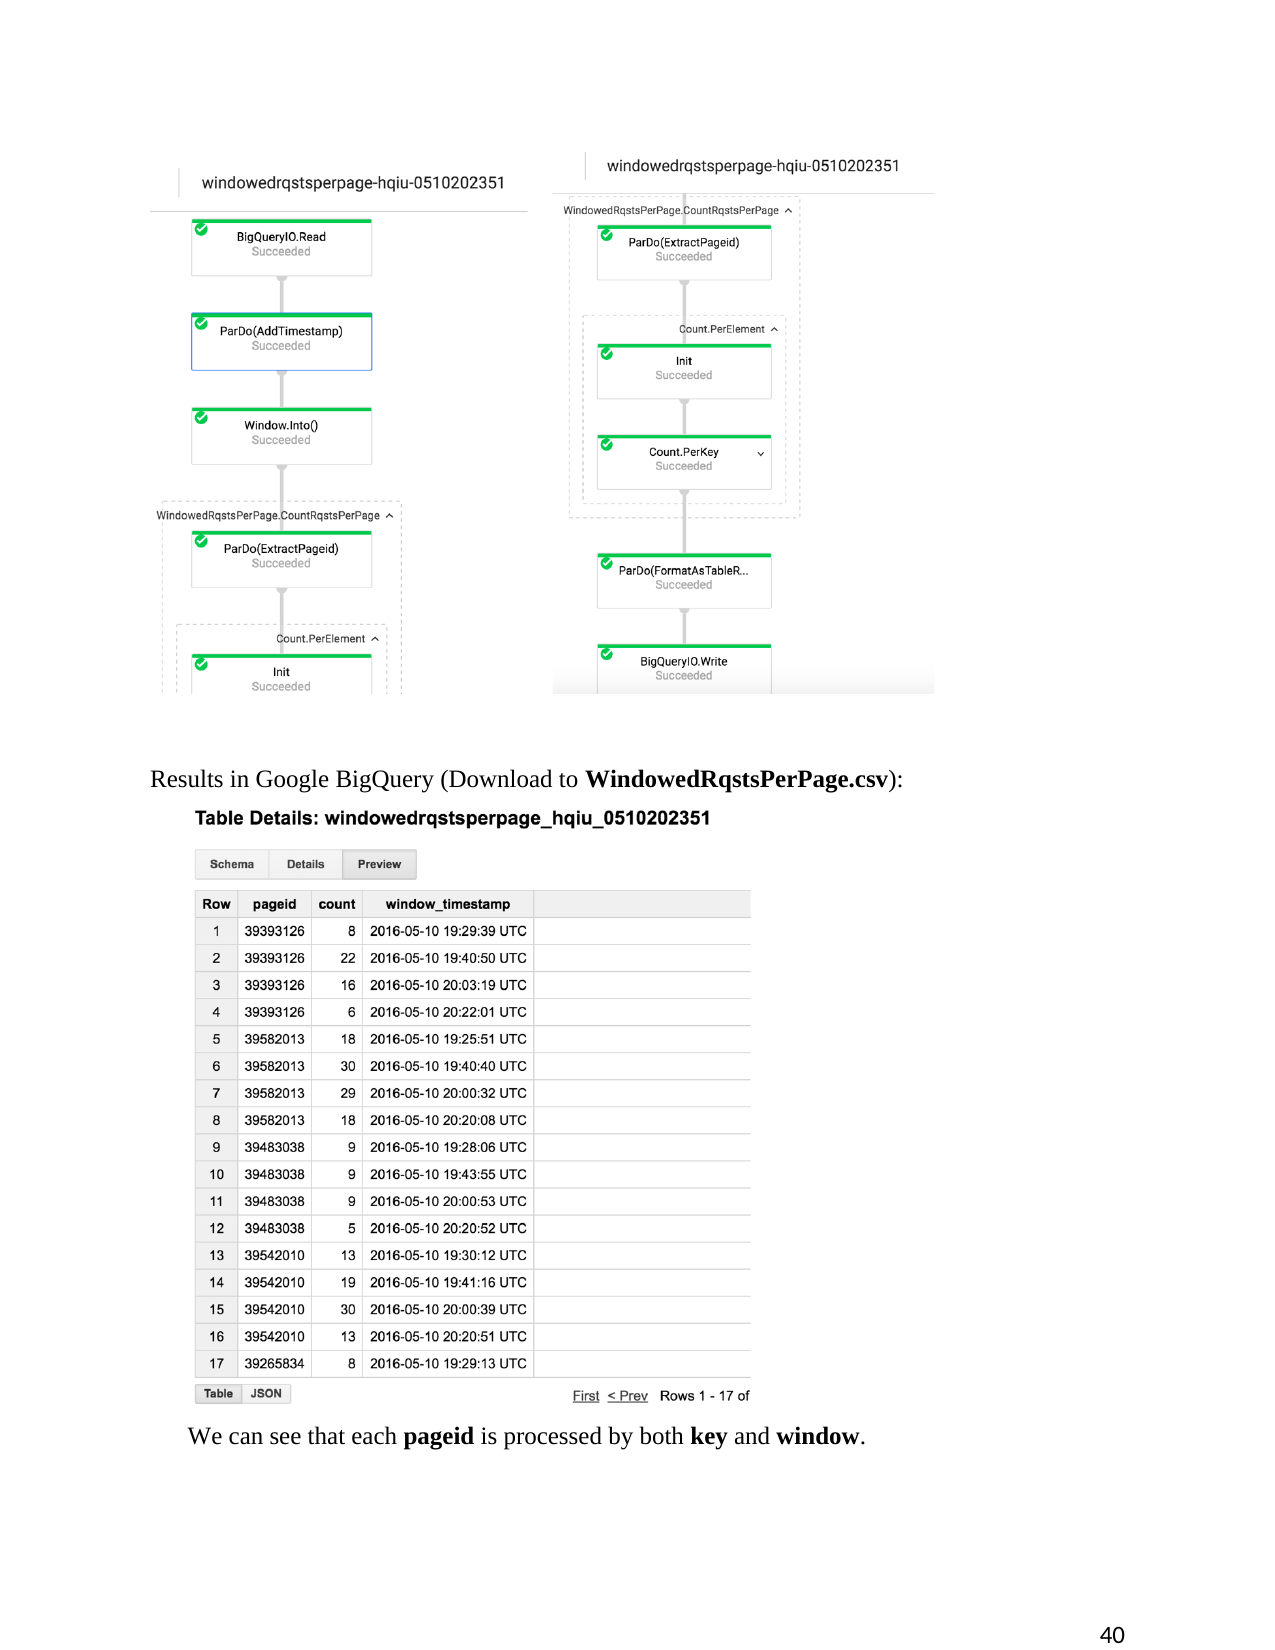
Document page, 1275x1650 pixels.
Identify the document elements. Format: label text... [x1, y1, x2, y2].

picture [150, 168, 528, 694]
text Results in Google BigQuery (Download to WindowedRqstsPerPage.csv): [150, 764, 1125, 793]
text We can see that each pageid is processed by both key and window. [187, 1421, 1125, 1449]
picture [187, 797, 751, 1417]
picture [552, 150, 935, 694]
